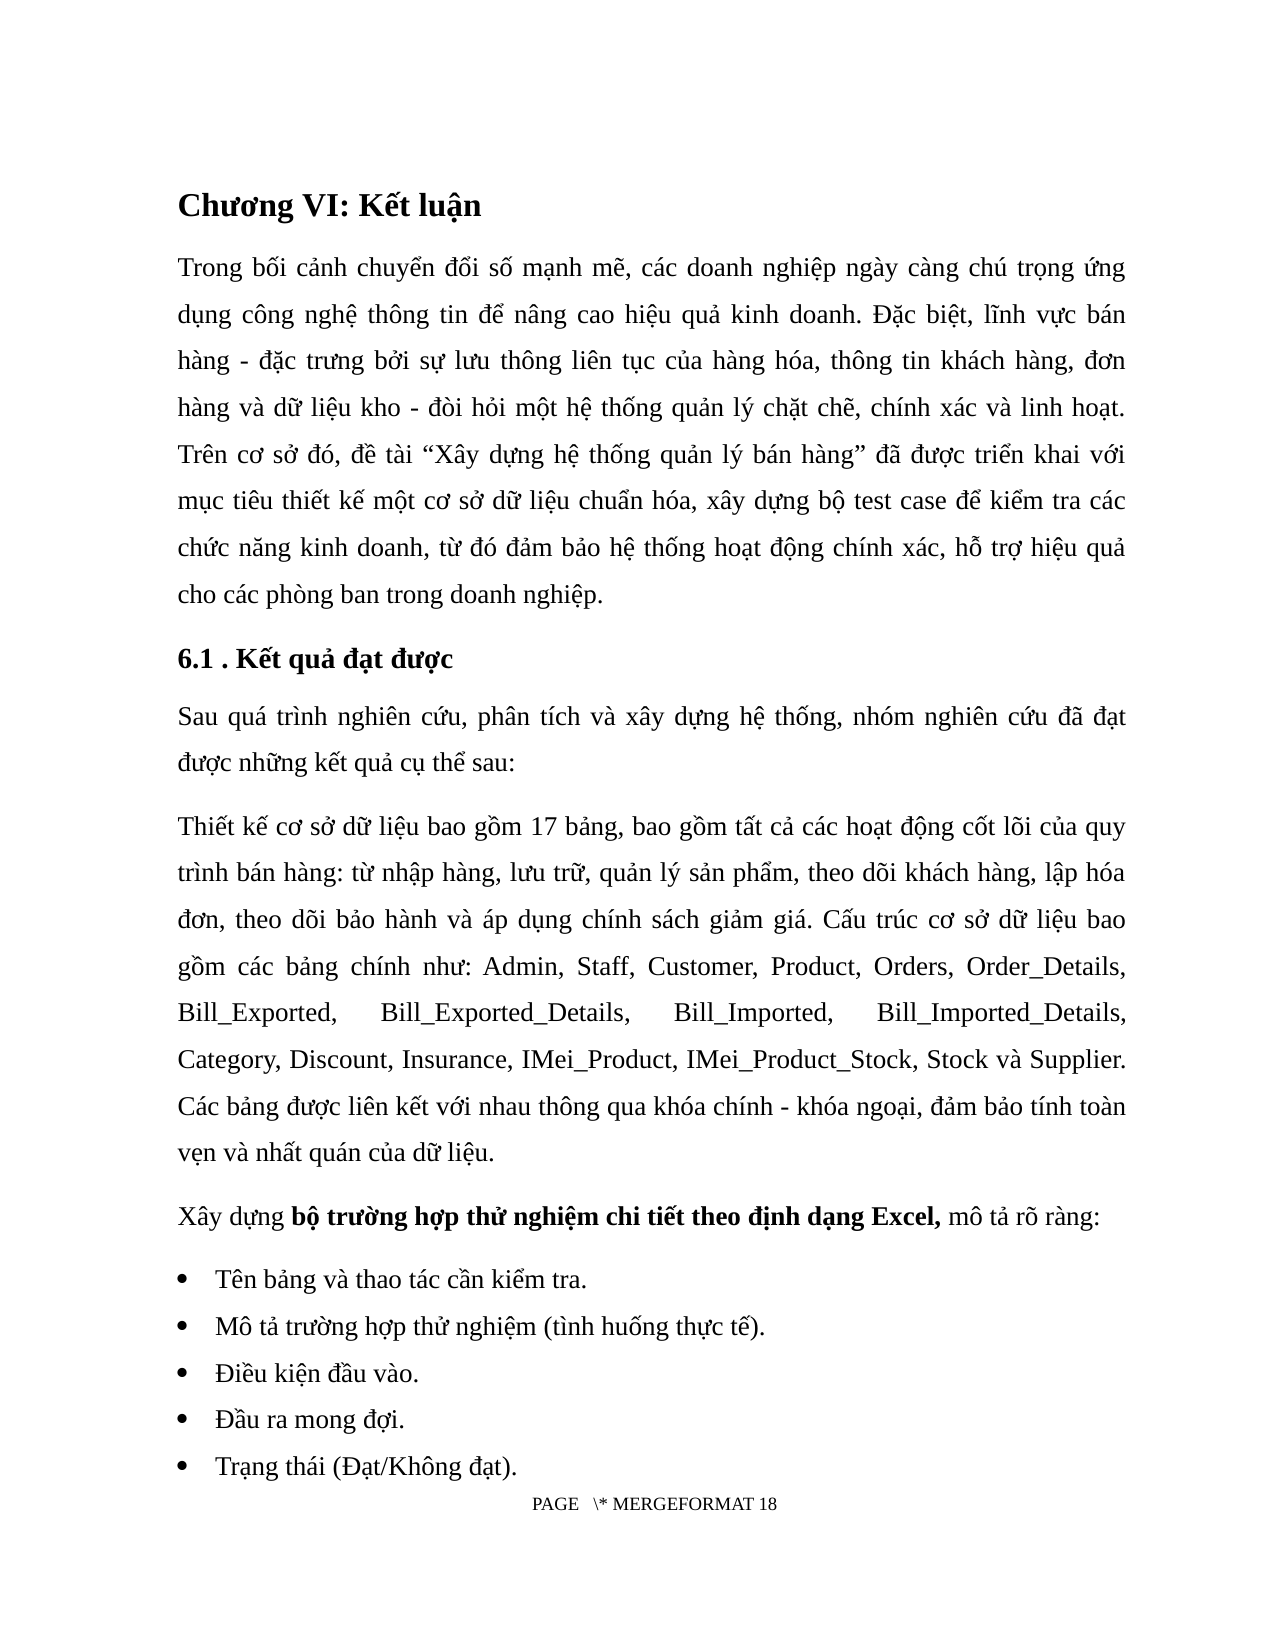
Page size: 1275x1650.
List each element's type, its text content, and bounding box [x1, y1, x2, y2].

subtitle 6.1 . Kết quả đạt được [177, 641, 1127, 674]
list Đầu ra mong đợi. [177, 1404, 1127, 1435]
text Sau quá trình nghiên cứu, phân tích và xây dựng hệ thống, nhóm nghiên cứu đã đạt được những kết quả cụ thể sau: [177, 700, 1127, 777]
list Điều kiện đầu vào. [177, 1357, 1127, 1388]
text Trong bối cảnh chuyển đổi số mạnh mẽ, các doanh nghiệp ngày càng chú trọng ứng dụng công nghệ thông tin để nâng cao hiệu quả kinh doanh. Đặc biệt, lĩnh vực bán hàng - đặc trưng bởi sự lưu thông liên tục của hàng hóa, thông tin khách hàng, đơn hàng và dữ liệu kho - đòi hỏi một hệ thống quản lý chặt chẽ, chính xác và linh hoạt. Trên cơ sở đó, đề tài “Xây dựng hệ thống quản lý bán hàng” đã được triển khai với mục tiêu thiết kế một cơ sở dữ liệu chuẩn hóa, xây dựng bộ test case để kiểm tra các chức năng kinh doanh, từ đó đảm bảo hệ thống hoạt động chính xác, hỗ trợ hiệu quả cho các phòng ban trong doanh nghiệp. [177, 251, 1127, 609]
list Tên bảng và thao tác cần kiểm tra. [177, 1263, 1127, 1294]
list Mô tả trường hợp thử nghiệm (tình huống thực tế). [177, 1310, 1127, 1341]
text Thiết kế cơ sở dữ liệu bao gồm 17 bảng, bao gồm tất cả các hoạt động cốt lõi của quy trình bán hàng: từ nhập hàng, lưu trữ, quản lý sản phẩm, theo dõi khách hàng, lập hóa đơn, theo dõi bảo hành và áp dụng chính sách giảm giá. Cấu trúc cơ sở dữ liệu bao gồm các bảng chính như: Admin, Staff, Customer, Product, Orders, Order_Details, Bill_Exported, Bill_Exported_Details, Bill_Imported, Bill_Imported_Details, Category, Discount, Insurance, IMei_Product, IMei_Product_Stock, Stock và Supplier. Các bảng được liên kết với nhau thông qua khóa chính - khóa ngoại, đảm bảo tính toàn vẹn và nhất quán của dữ liệu. [177, 810, 1127, 1167]
list Trạng thái (Đạt/Không đạt). [177, 1451, 1127, 1482]
subtitle Chương VI: Kết luận [177, 185, 1127, 223]
text Xây dựng bộ trường hợp thử nghiệm chi tiết theo định dạng Excel, mô tả rõ ràng: [177, 1200, 1127, 1231]
